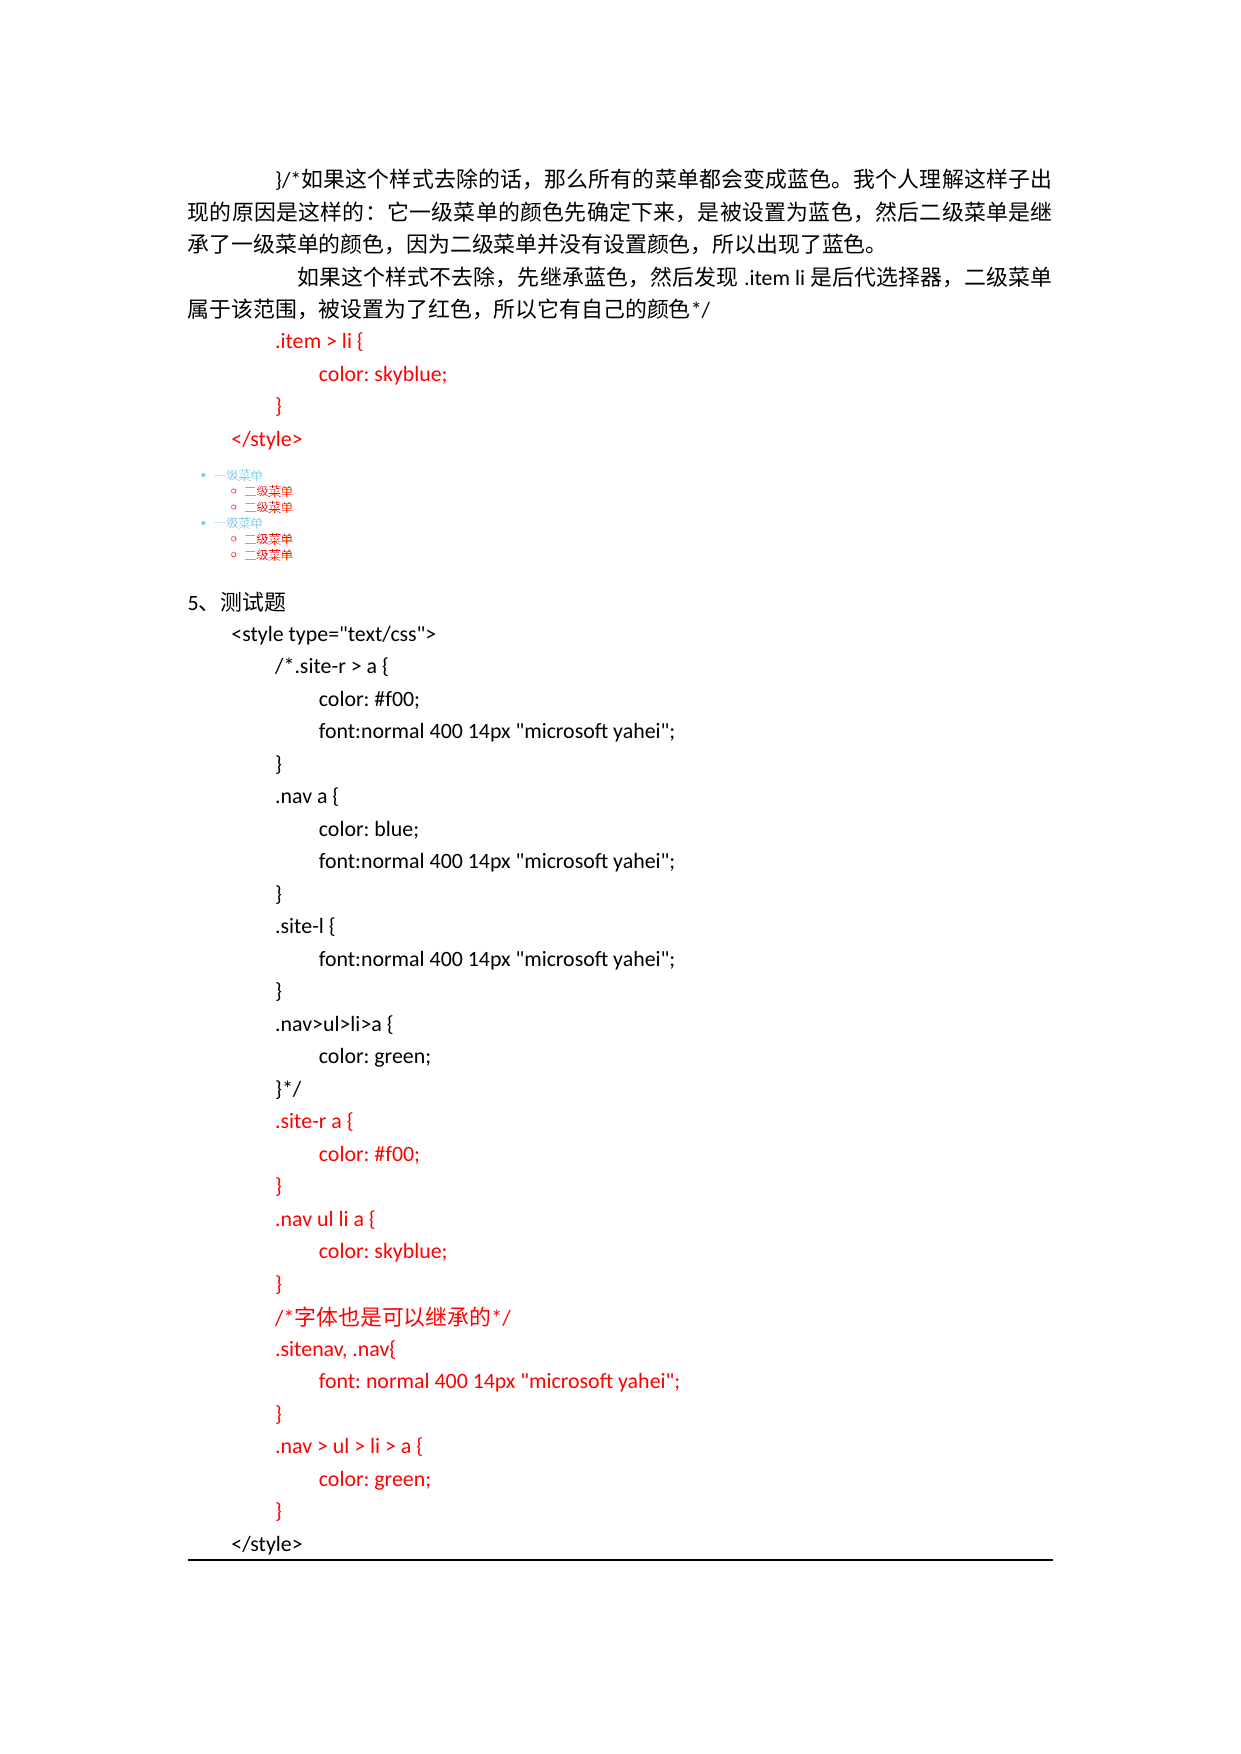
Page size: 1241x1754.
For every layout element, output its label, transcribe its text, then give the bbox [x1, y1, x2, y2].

text .nav ul li a { [187, 1202, 1053, 1234]
text }*/ [187, 1072, 1053, 1104]
text .site-r a { [187, 1104, 1053, 1137]
text } [187, 1169, 1053, 1202]
picture [187, 461, 323, 578]
text .nav > ul > li > a { [187, 1429, 1053, 1462]
text } [187, 974, 1053, 1007]
list color: skyblue; [187, 357, 1053, 389]
text } [187, 877, 1053, 909]
text /*.site-r > a { [187, 649, 1053, 682]
text /*字体也是可以继承的*/ [187, 1299, 1053, 1332]
list </style> [187, 422, 1053, 454]
text .site-l { [187, 909, 1053, 942]
list 如果这个样式不去除，先继承蓝色，然后发现 .item li是后代选择器，二级菜单属于该范围，被设置为了红色，所以它有自己的颜色*/ [187, 259, 1053, 324]
list .item > li { [187, 324, 1053, 357]
list 5、测试题 [187, 584, 1053, 617]
text font:normal 400 14px "microsoft yahei"; [187, 714, 1053, 747]
text color: green; [187, 1462, 1053, 1494]
text color: #f00; [187, 682, 1053, 714]
text color: skyblue; [187, 1234, 1053, 1267]
text color: green; [187, 1039, 1053, 1072]
text color: #f00; [187, 1137, 1053, 1169]
list }/*如果这个样式去除的话，那么所有的菜单都会变成蓝色。我个人理解这样子出现的原因是这样的：它一级菜单的颜色先确定下来，是被设置为蓝色，然后二级菜单是继承了一级菜单的颜色，因为二级菜单并没有设置颜色，所以出现了蓝色。 [187, 162, 1053, 259]
text font:normal 400 14px "microsoft yahei"; [187, 942, 1053, 974]
text } [187, 1494, 1053, 1527]
text } [187, 1397, 1053, 1429]
text <style type="text/css"> [187, 617, 1053, 649]
text } [187, 747, 1053, 779]
text font:normal 400 14px "microsoft yahei"; [187, 844, 1053, 877]
text .nav>ul>li>a { [187, 1007, 1053, 1039]
text } [187, 1267, 1053, 1299]
text color: blue; [187, 812, 1053, 844]
text font: normal 400 14px "microsoft yahei"; [187, 1364, 1053, 1397]
text .sitenav, .nav{ [187, 1332, 1053, 1364]
text .nav a { [187, 779, 1053, 812]
text </style> [187, 1527, 1053, 1561]
list } [187, 389, 1053, 422]
